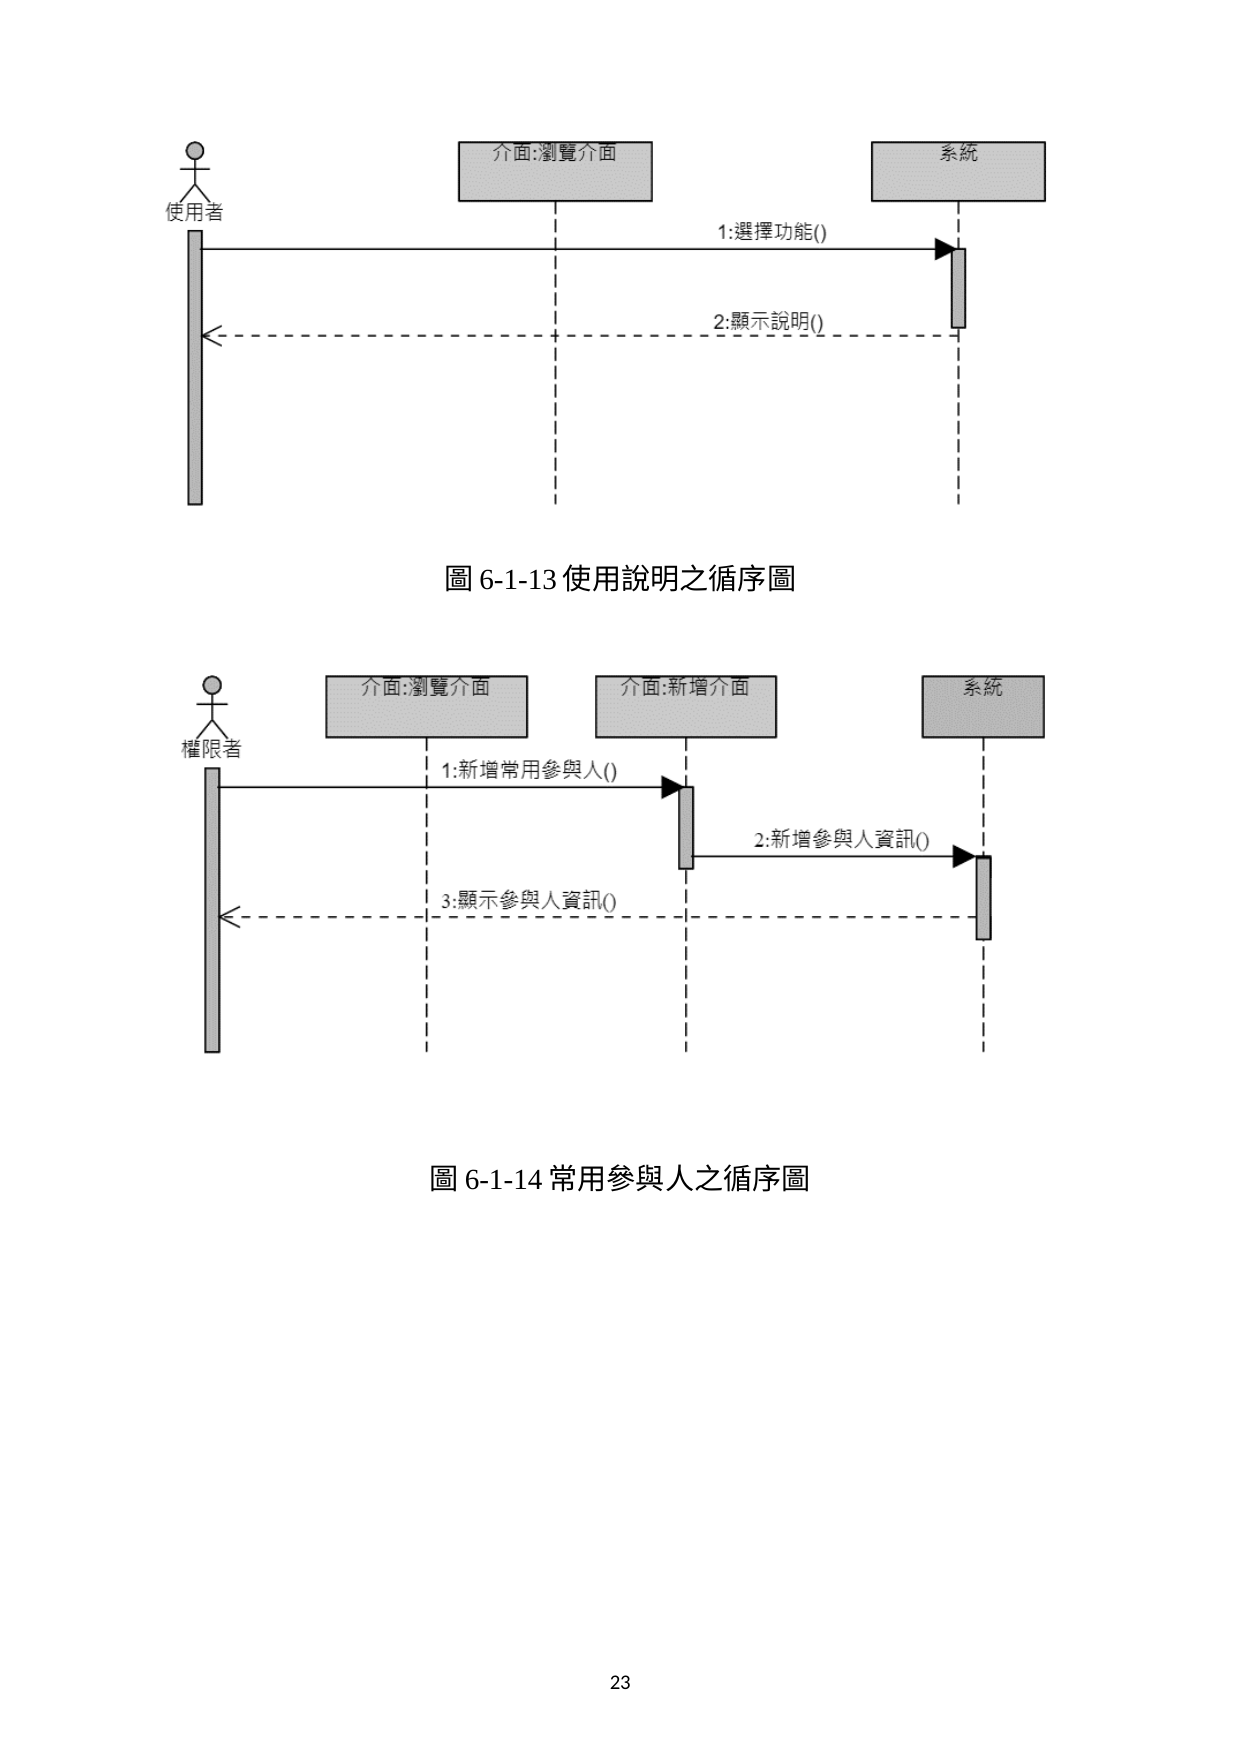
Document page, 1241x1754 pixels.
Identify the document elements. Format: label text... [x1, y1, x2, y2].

picture [148, 621, 1091, 1103]
picture [161, 91, 1066, 539]
